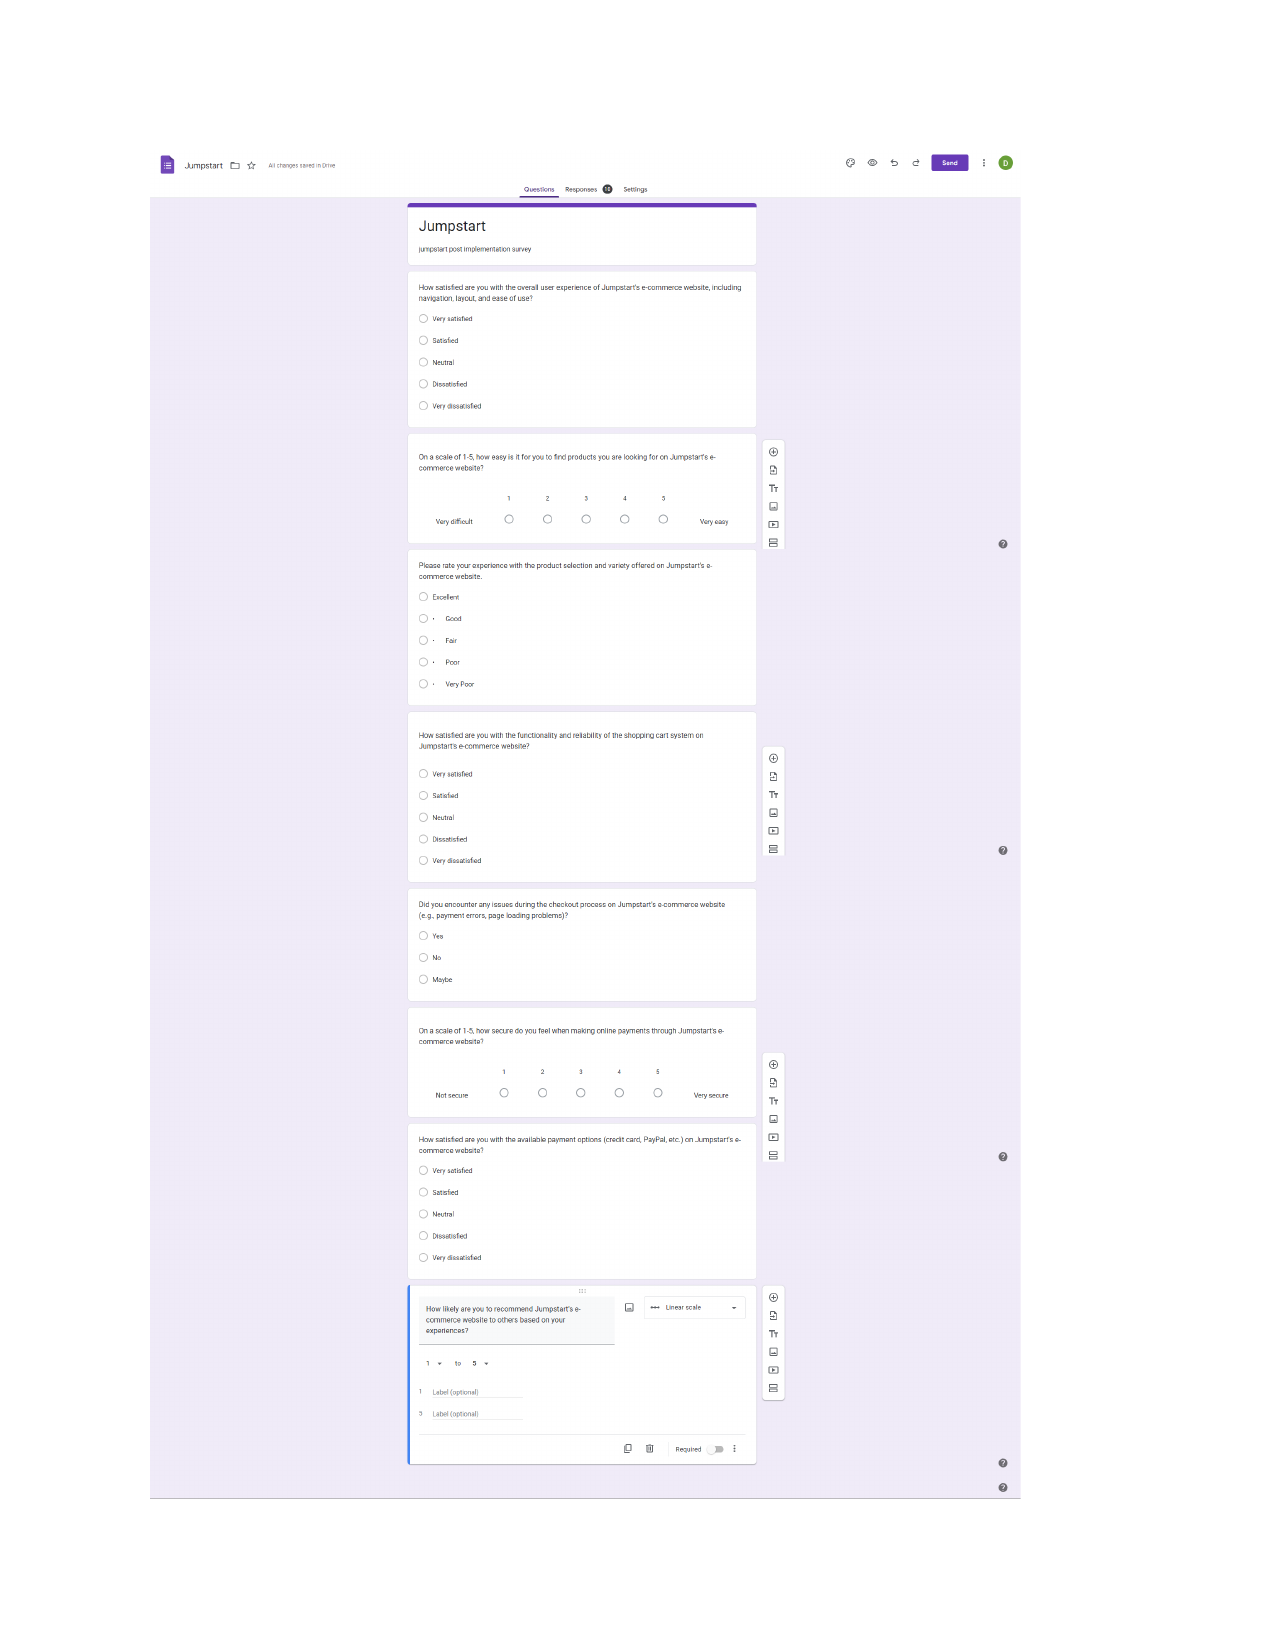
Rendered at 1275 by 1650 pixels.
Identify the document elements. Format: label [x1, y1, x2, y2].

picture [150, 150, 1021, 1500]
